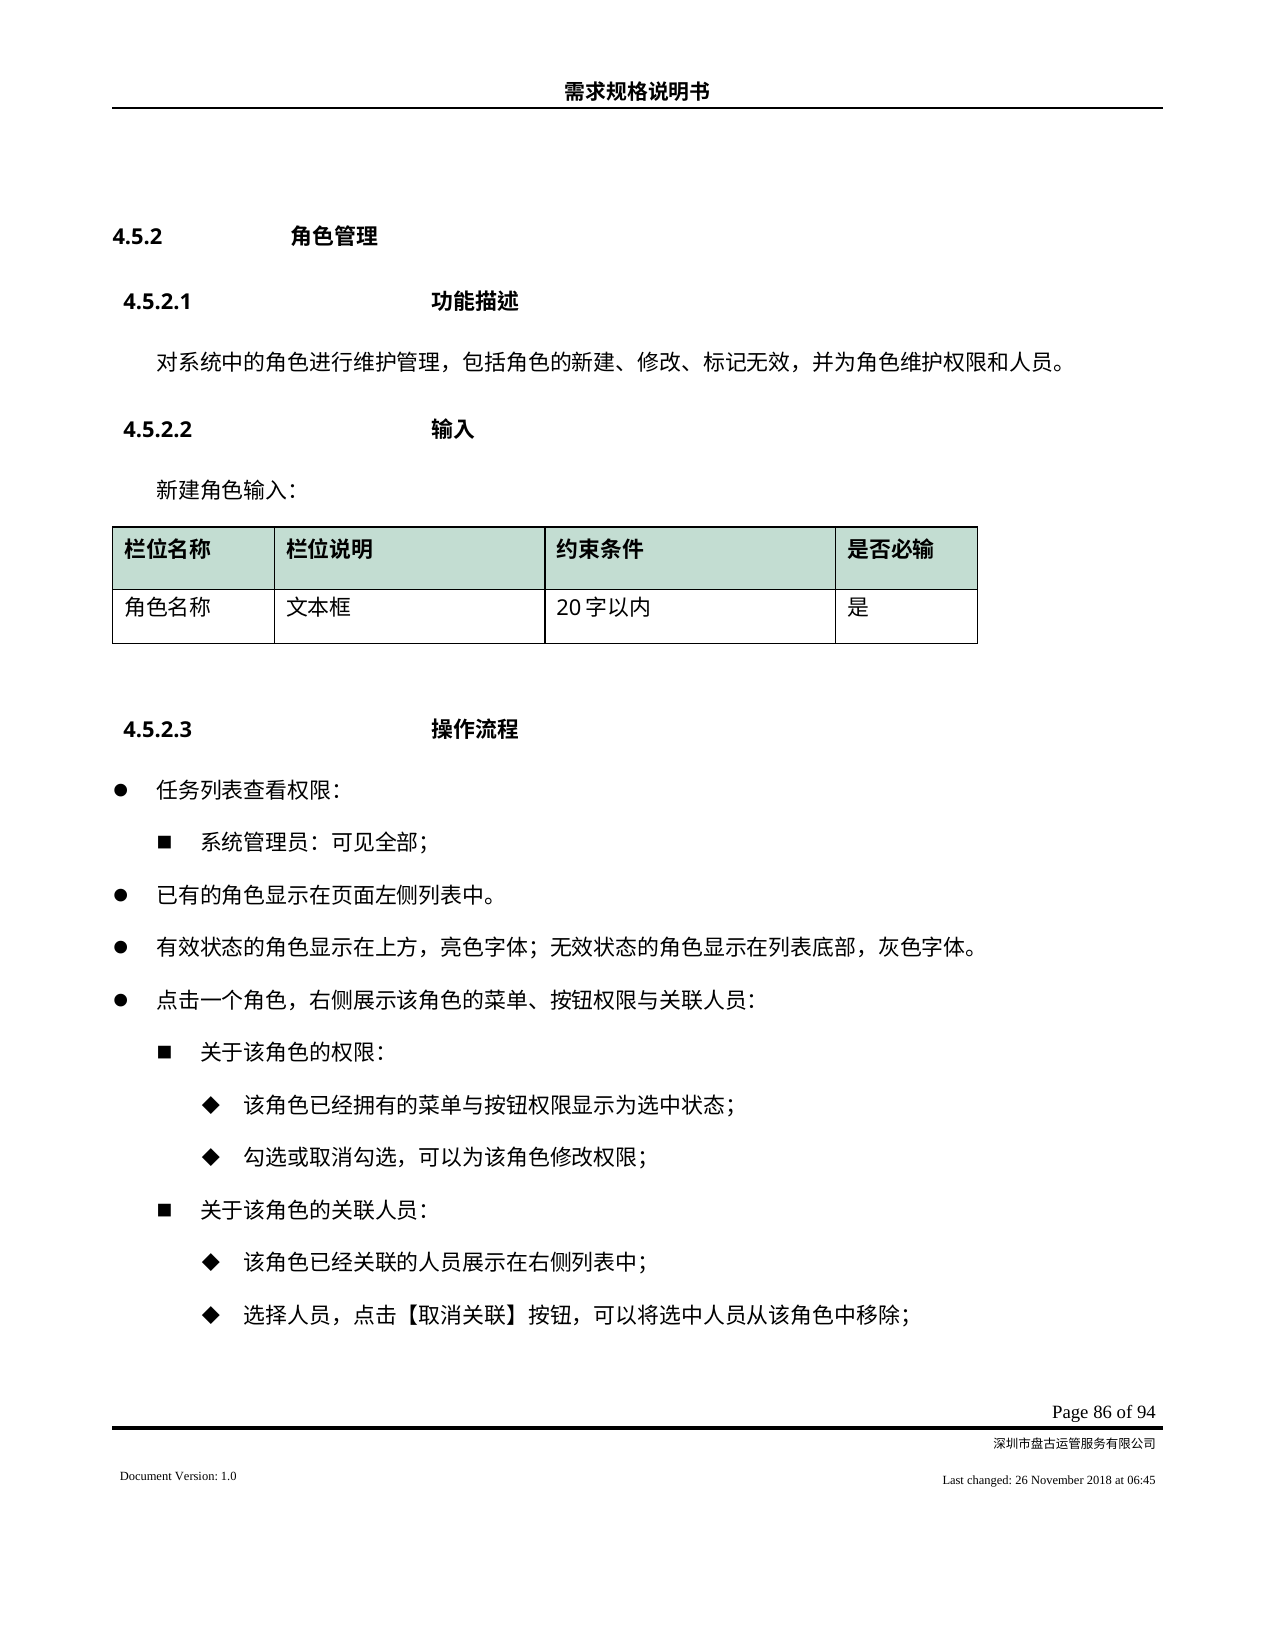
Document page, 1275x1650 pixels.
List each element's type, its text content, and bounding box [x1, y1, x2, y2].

list 任务列表查看权限： [112, 773, 1163, 804]
table_cell 20字以内 [546, 590, 835, 643]
list 系统管理员：可见全部； [156, 825, 1163, 857]
table_cell 是 [836, 590, 977, 643]
subtitle 输入 [123, 406, 1152, 444]
subtitle 功能描述 [123, 278, 1152, 316]
list 该角色已经关联的人员展示在右侧列表中； [200, 1245, 1163, 1277]
table_header 是否必输 [836, 528, 977, 589]
list 有效状态的角色显示在上方，亮色字体；无效状态的角色显示在列表底部，灰色字体。 [112, 930, 1163, 962]
subtitle 操作流程 [123, 706, 1152, 743]
subtitle 角色管理 [112, 219, 1163, 251]
table_cell 文本框 [275, 590, 544, 643]
list 点击一个角色，右侧展示该角色的菜单、按钮权限与关联人员： [112, 983, 1163, 1014]
table_cell 角色名称 [113, 590, 274, 643]
text 对系统中的角色进行维护管理，包括角色的新建、修改、标记无效，并为角色维护权限和人员。 [112, 345, 1163, 377]
table_header 约束条件 [546, 528, 835, 589]
list 勾选或取消勾选，可以为该角色修改权限； [200, 1140, 1163, 1172]
list 已有的角色显示在页面左侧列表中。 [112, 878, 1163, 909]
list 该角色已经拥有的菜单与按钮权限显示为选中状态； [200, 1088, 1163, 1119]
text 新建角色输入： [112, 473, 1163, 506]
list 关于该角色的权限： [156, 1035, 1163, 1067]
list 关于该角色的关联人员： [156, 1193, 1163, 1224]
list 选择人员，点击【取消关联】按钮，可以将选中人员从该角色中移除； [200, 1298, 1163, 1329]
table_header 栏位说明 [275, 528, 544, 589]
table_header 栏位名称 [113, 528, 274, 589]
